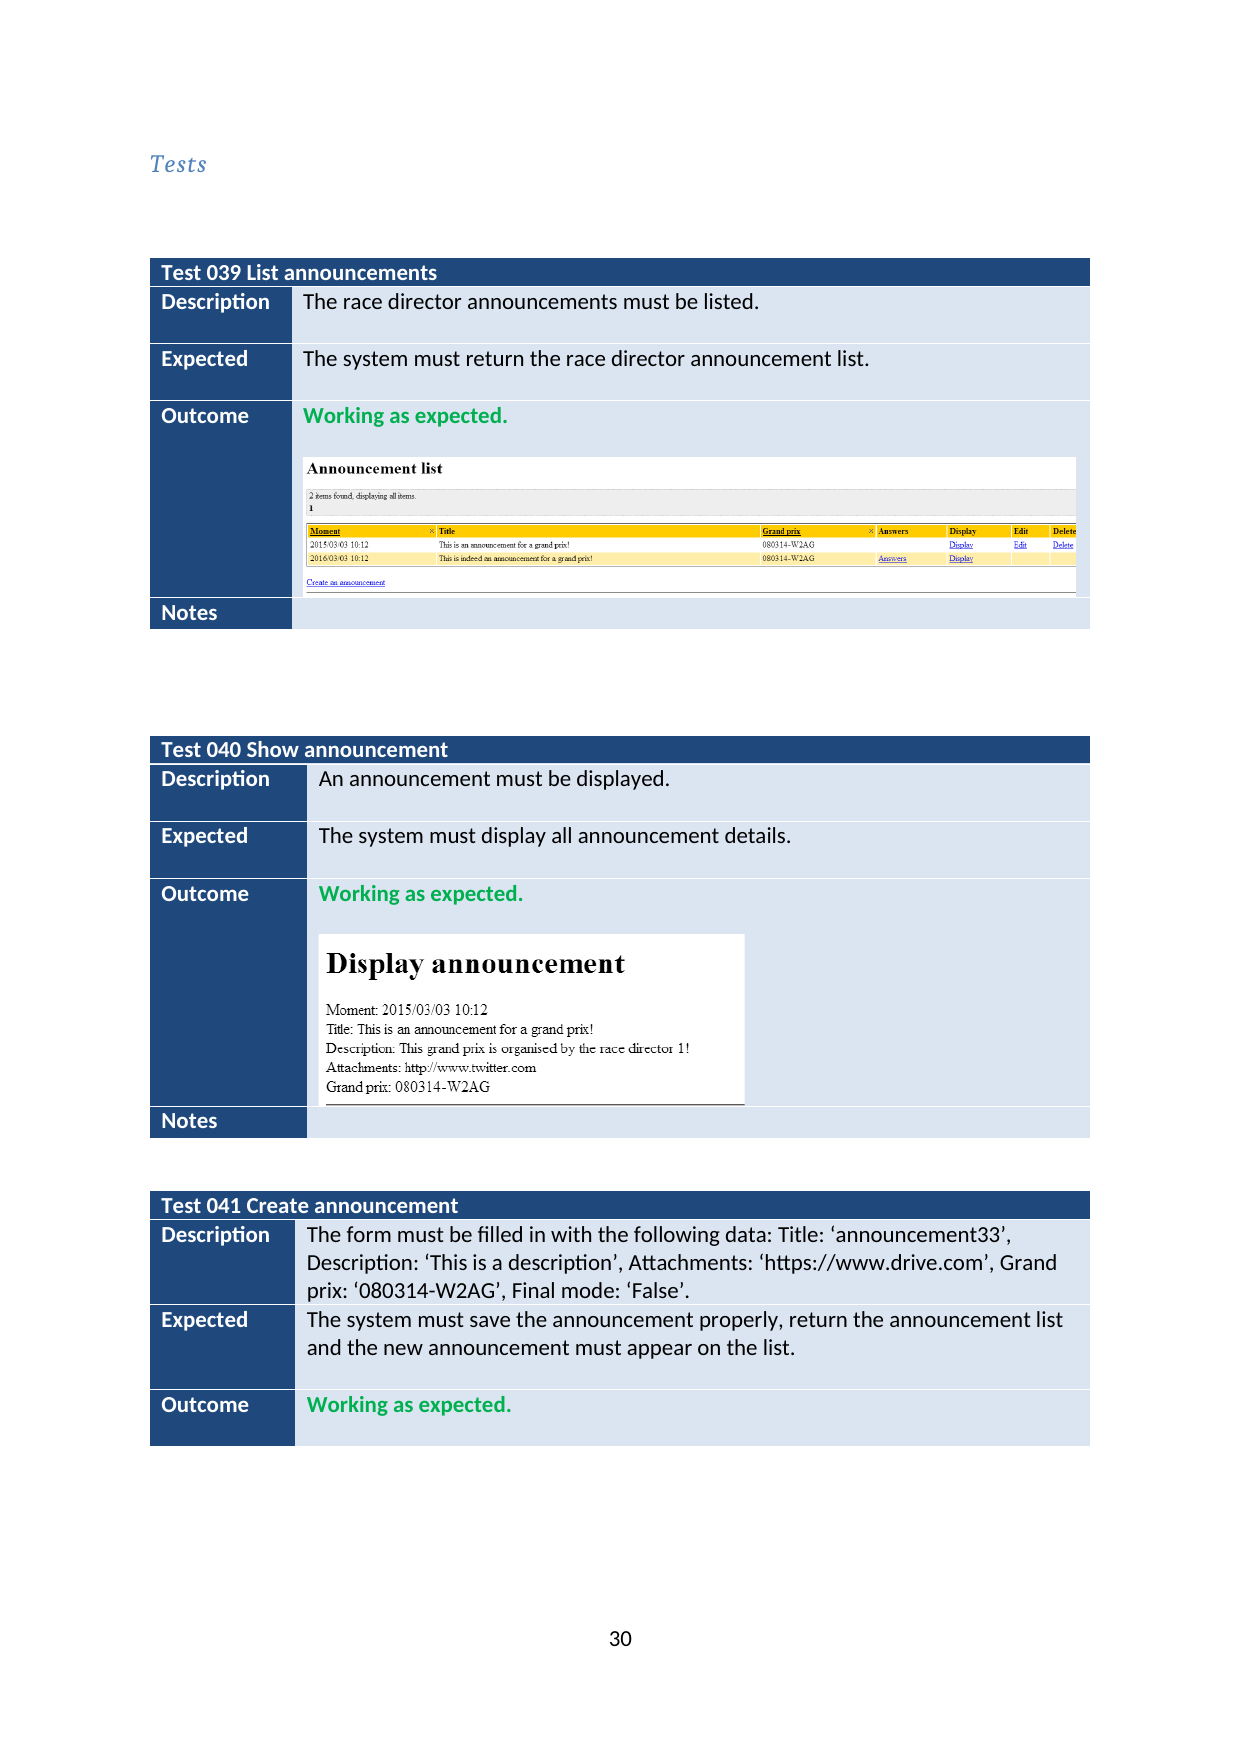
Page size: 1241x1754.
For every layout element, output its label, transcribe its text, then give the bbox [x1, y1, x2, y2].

table_cell Working as expected. [295, 1390, 1090, 1446]
table_header Test 039 List announcements [150, 258, 1090, 286]
table_cell Working as expected. [292, 401, 1090, 597]
subtitle Tests [150, 150, 1090, 179]
table_cell [307, 1107, 1090, 1138]
table_cell Description [150, 1220, 295, 1304]
table_cell [292, 598, 1090, 629]
table_cell An announcement must be displayed. [307, 765, 1090, 821]
table_cell Working as expected. [307, 879, 1090, 1106]
table_cell Expected [150, 1305, 295, 1389]
table_cell Expected [150, 822, 307, 878]
table_cell The system must display all announcement details. [307, 822, 1090, 878]
table_cell Notes [150, 598, 292, 629]
table_cell Outcome [150, 879, 307, 1106]
table_cell Description [150, 287, 292, 343]
table_header Test 041 Create announcement [150, 1191, 1090, 1219]
picture [302, 457, 1076, 598]
table_cell The system must save the announcement properly, return the announcement list and the new announcement must appear on the list. [295, 1305, 1090, 1389]
table_cell Description [150, 765, 307, 821]
table_cell The system must return the race director announcement list. [292, 344, 1090, 400]
picture [318, 934, 745, 1106]
table_cell The race director announcements must be listed. [292, 287, 1090, 343]
table_cell The form must be filled in with the following data: Title: ‘announcement33’, Description: ‘This is a description’, Attachments: ‘https://www.drive.com’, Grand prix: ‘080314-W2AG’, Final mode: ‘False’. [295, 1220, 1090, 1304]
table_cell Outcome [150, 1390, 295, 1446]
table_cell Expected [150, 344, 292, 400]
table_header Test 040 Show announcement [150, 736, 1090, 763]
table_cell Outcome [150, 401, 292, 597]
table_cell Notes [150, 1107, 307, 1138]
